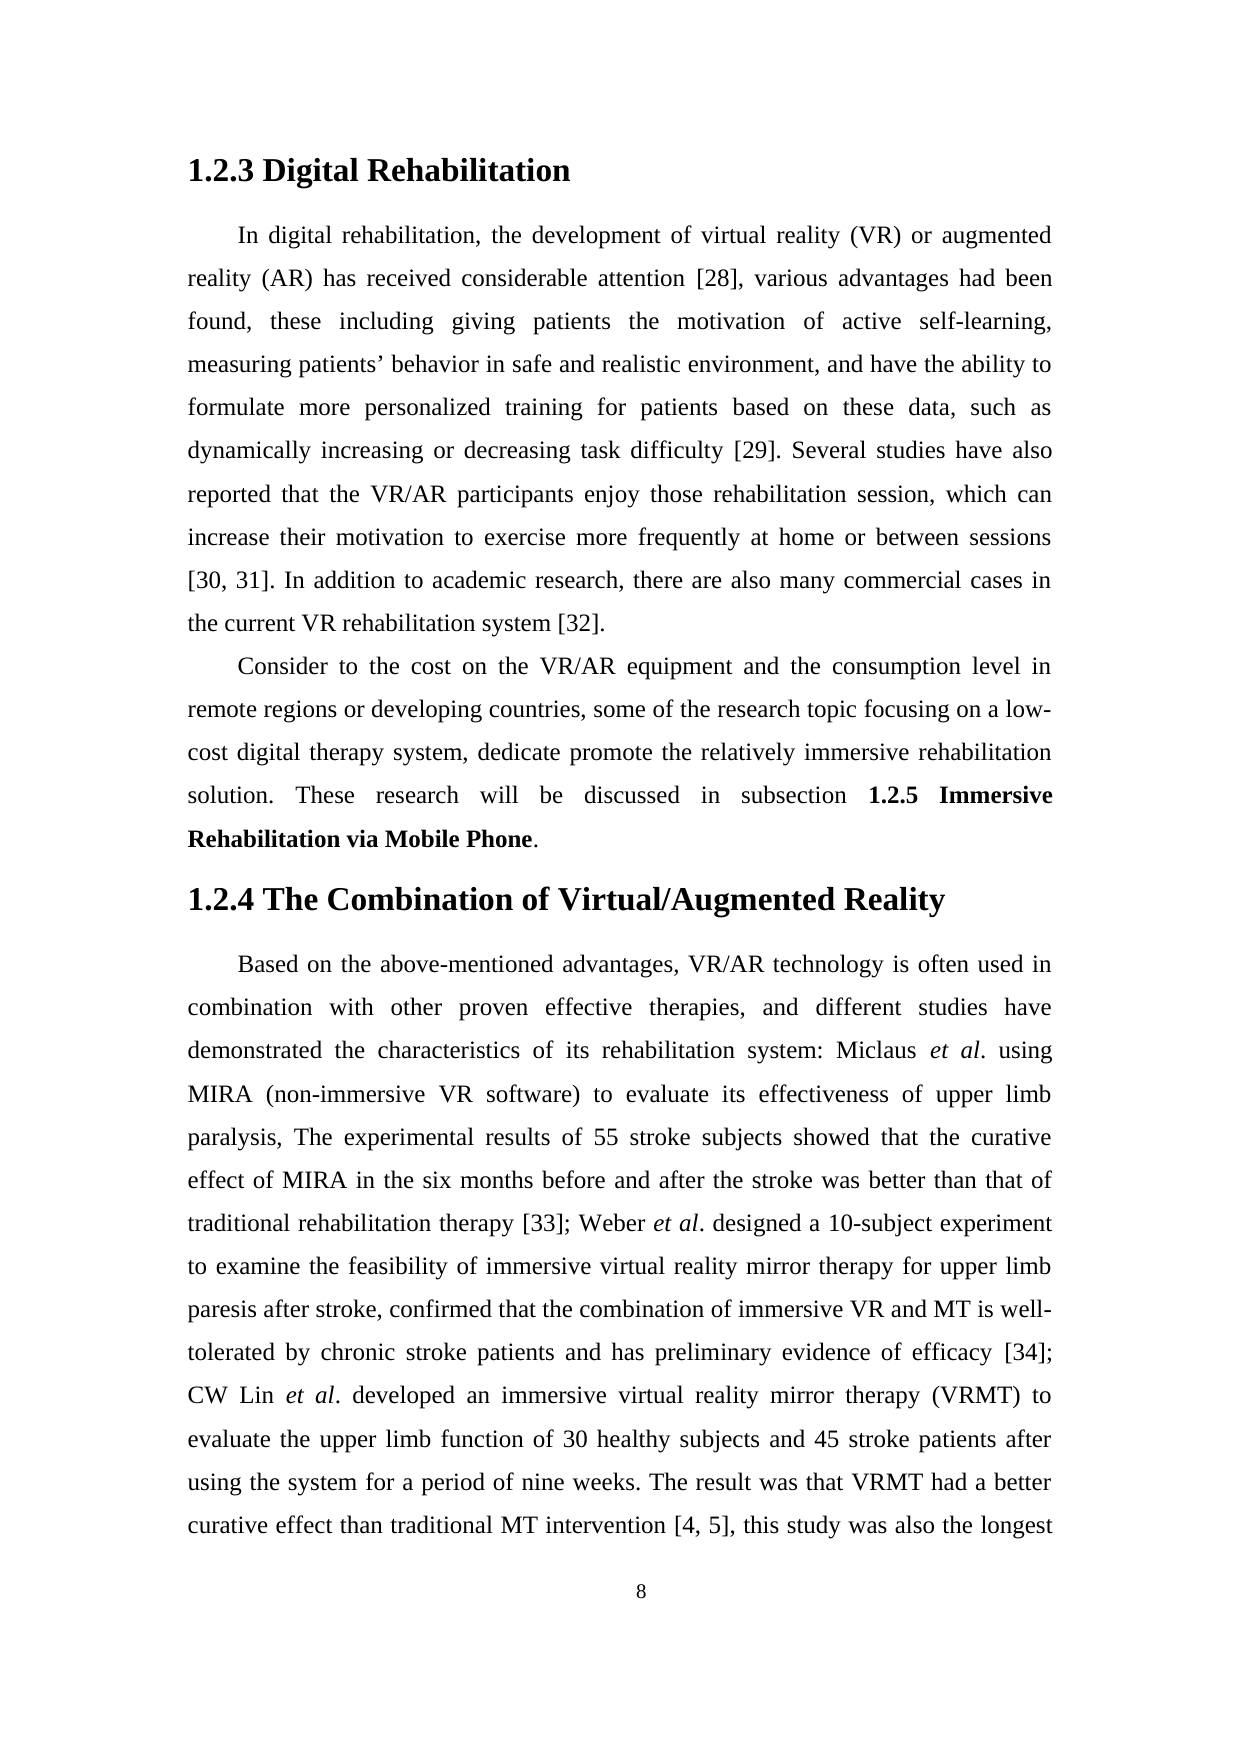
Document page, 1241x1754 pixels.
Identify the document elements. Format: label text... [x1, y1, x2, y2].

text In digital rehabilitation, the development of virtual reality (VR) or augmented reality (AR) has received considerable attention [28], various advantages had been found, these including giving patients the motivation of active self-learning, measuring patients’ behavior in safe and realistic environment, and have the ability to formulate more personalized training for patients based on these data, such as dynamically increasing or decreasing task difficulty [29]. Several studies have also reported that the VR/AR participants enjoy those rehabilitation session, which can increase their motivation to exercise more frequently at home or between sessions [30, 31]. In addition to academic research, there are also many commercial cases in the current VR rehabilitation system [32]. [187, 220, 1053, 637]
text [187, 949, 1053, 1539]
subtitle 1.2.3 Digital Rehabilitation [187, 150, 1053, 188]
subtitle 1.2.4 The Combination of Virtual/Augmented Reality [187, 879, 1053, 918]
text Consider to the cost on the VR/AR equipment and the consumption level in remote regions or developing countries, some of the research topic focusing on a low-cost digital therapy system, dedicate promote the relatively immersive rehabilitation solution. These research will be discussed in subsection 1.2.5 Immersive Rehabilitation via Mobile Phone. [187, 651, 1053, 852]
